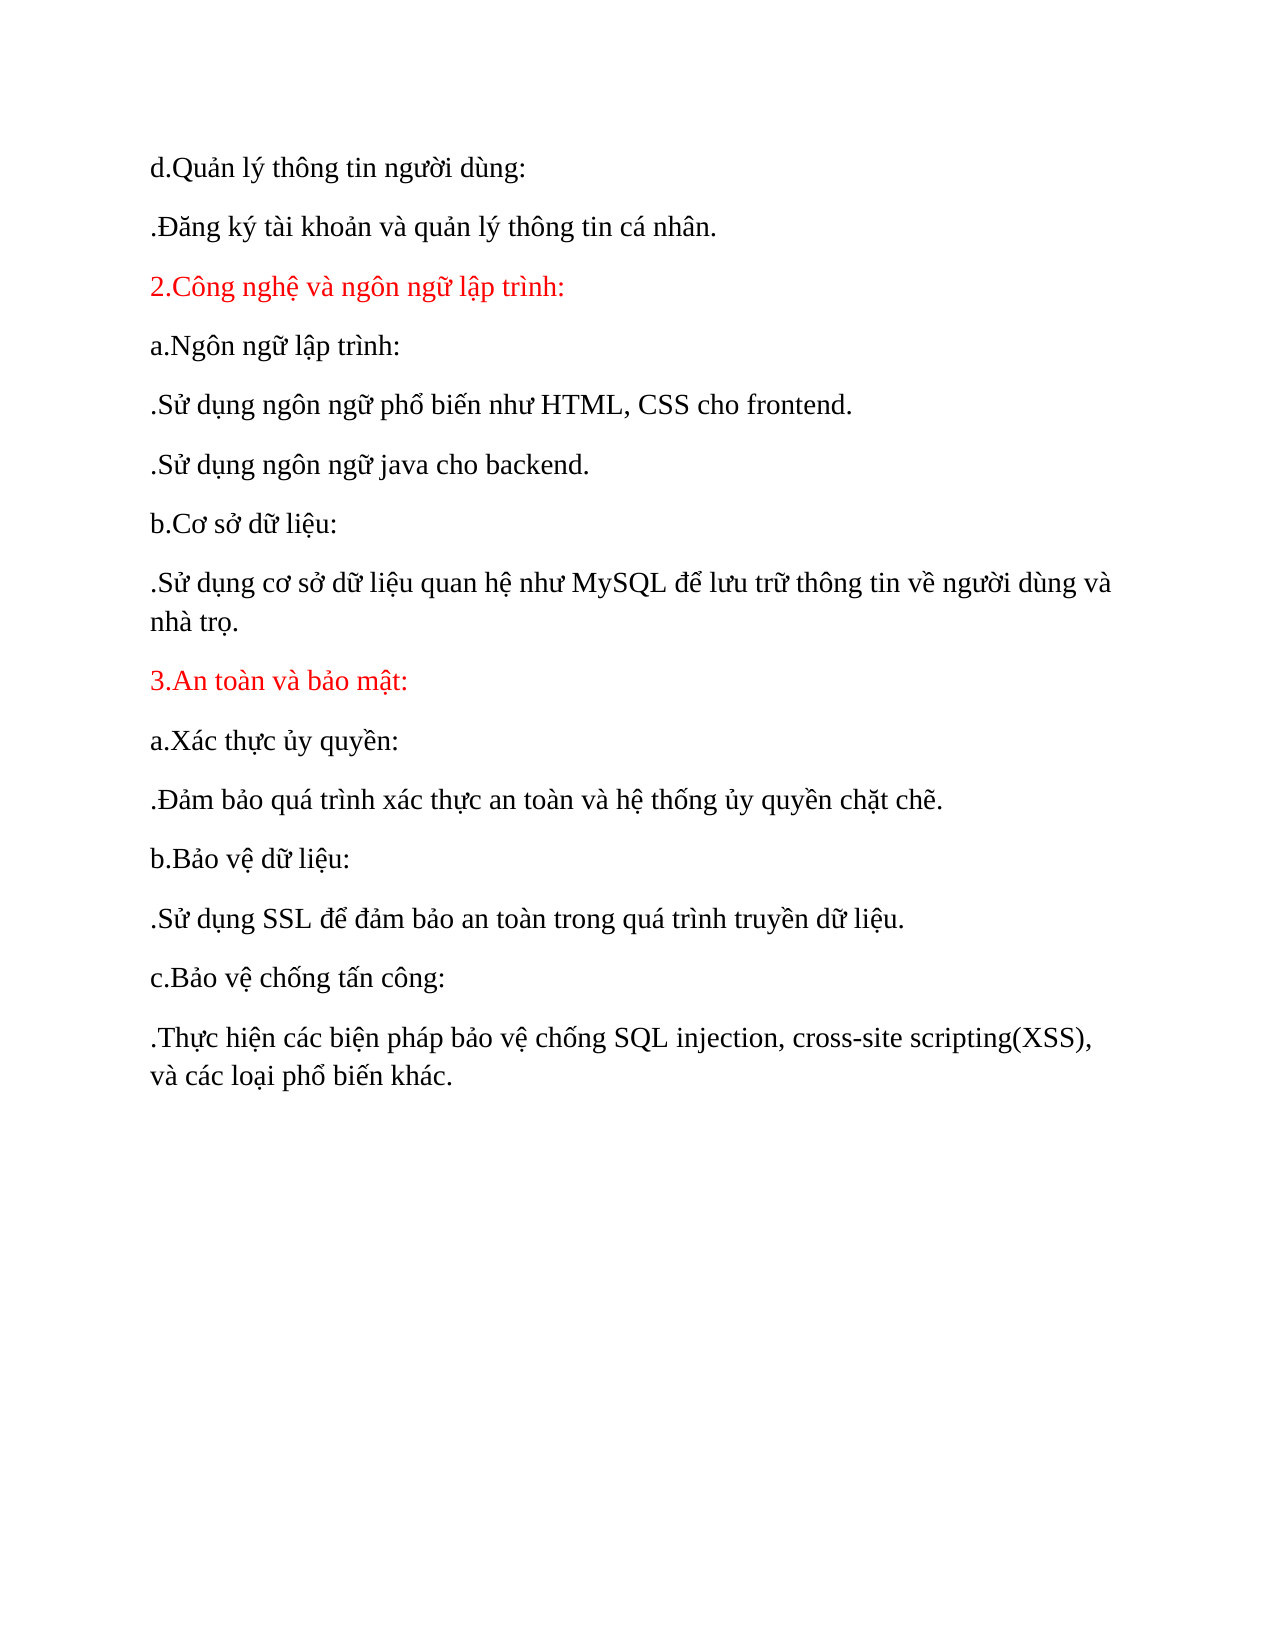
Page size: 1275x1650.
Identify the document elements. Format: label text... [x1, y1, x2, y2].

text a.Xác thực ủy quyền: [150, 723, 1125, 756]
text b.Cơ sở dữ liệu: [150, 506, 1125, 540]
text d.Quản lý thông tin người dùng: [150, 150, 1125, 183]
text 3.An toàn và bảo mật: [150, 663, 1125, 697]
text c.Bảo vệ chống tấn công: [150, 960, 1125, 994]
text .Đăng ký tài khoản và quản lý thông tin cá nhân. [150, 209, 1125, 243]
text .Sử dụng SSL để đảm bảo an toàn trong quá trình truyền dữ liệu. [150, 901, 1125, 934]
text 2.Công nghệ và ngôn ngữ lập trình: [150, 269, 1125, 302]
text .Thực hiện các biện pháp bảo vệ chống SQL injection, cross-site scripting(XSS), và các loại phổ biến khác. 4.Usecase (Tổng quát) [150, 1020, 1125, 1092]
text b.Bảo vệ dữ liệu: [150, 842, 1125, 875]
text .Đảm bảo quá trình xác thực an toàn và hệ thống ủy quyền chặt chẽ. [150, 782, 1125, 816]
text .Sử dụng ngôn ngữ java cho backend. [150, 447, 1125, 480]
text .Sử dụng ngôn ngữ phổ biến như HTML, CSS cho frontend. [150, 387, 1125, 421]
text a.Ngôn ngữ lập trình: [150, 328, 1125, 362]
text .Sử dụng cơ sở dữ liệu quan hệ như MySQL để lưu trữ thông tin về người dùng và nhà trọ. [150, 566, 1125, 638]
